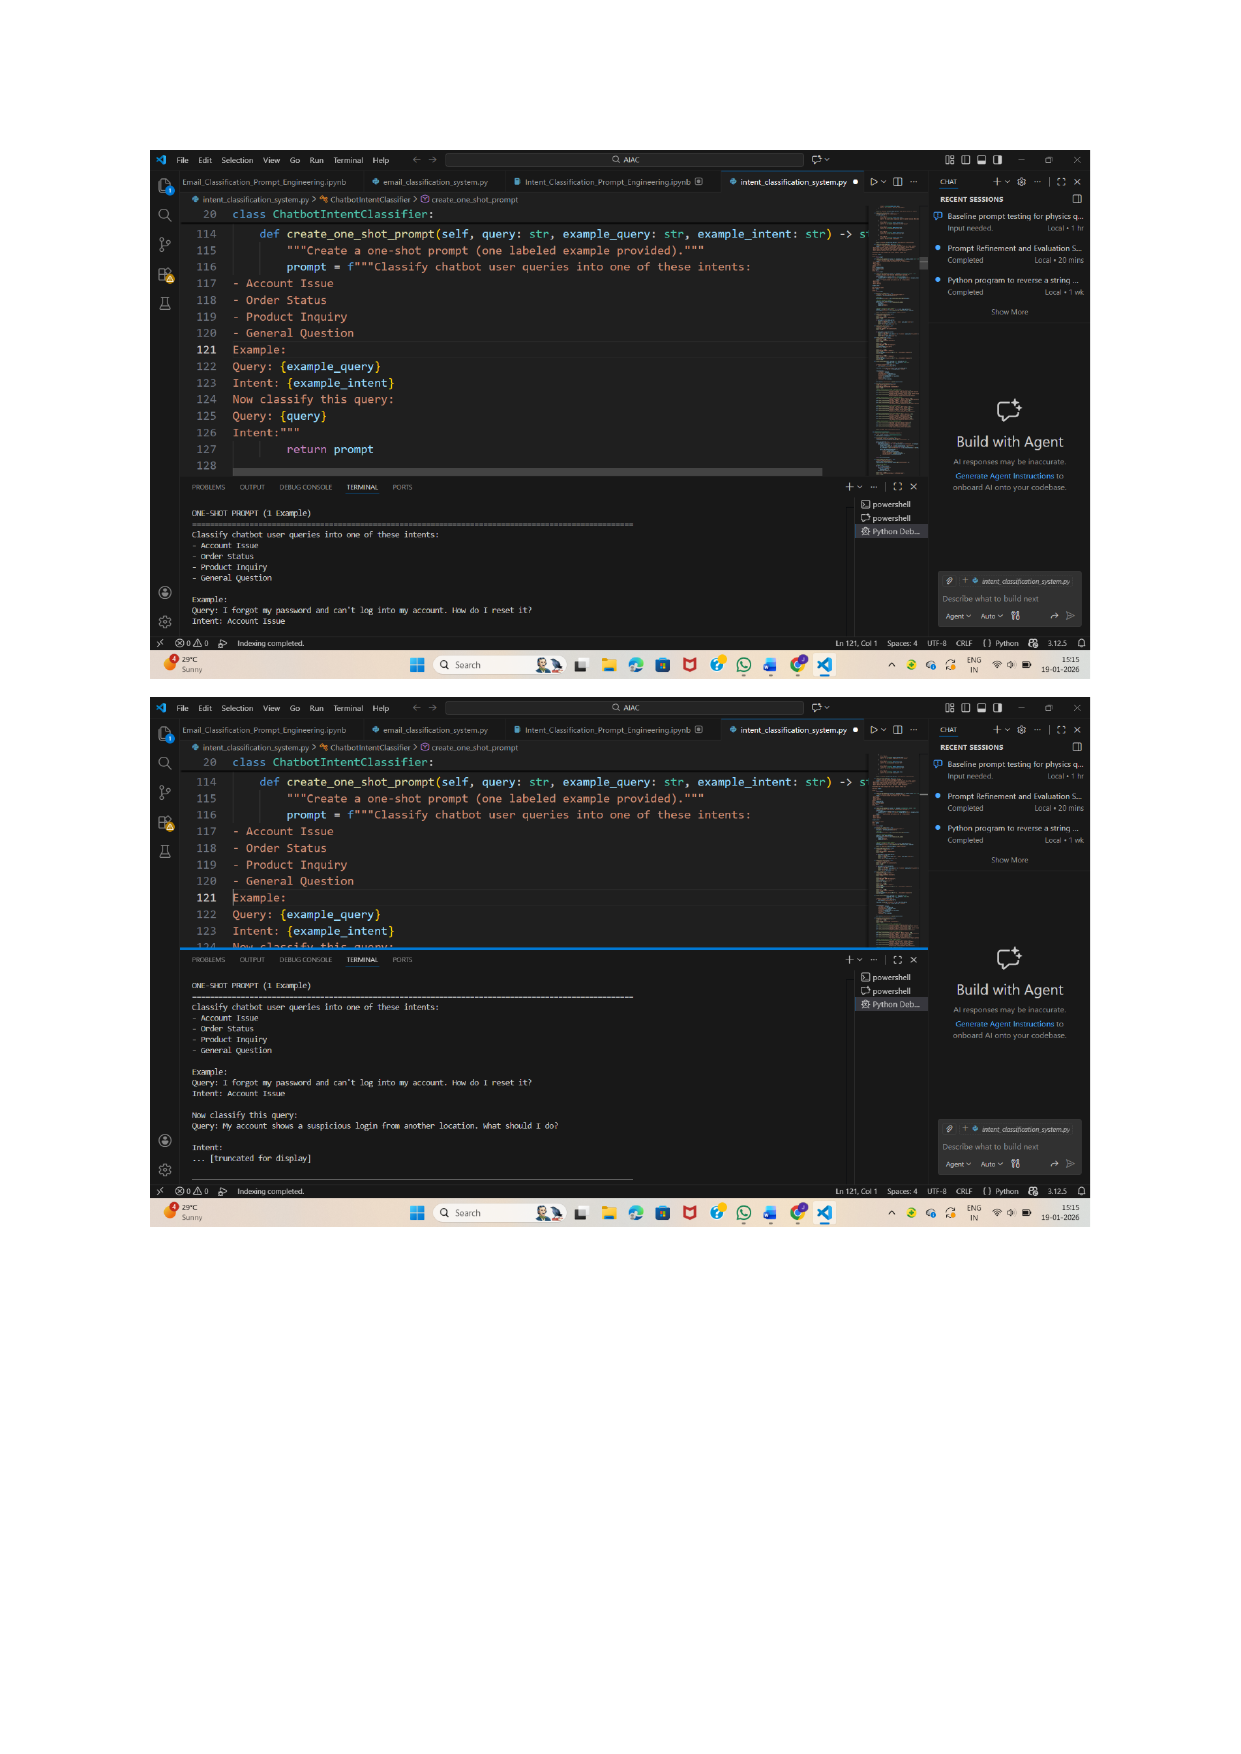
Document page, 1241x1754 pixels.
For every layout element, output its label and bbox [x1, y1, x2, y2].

picture [150, 697, 1091, 1227]
picture [150, 150, 1091, 679]
